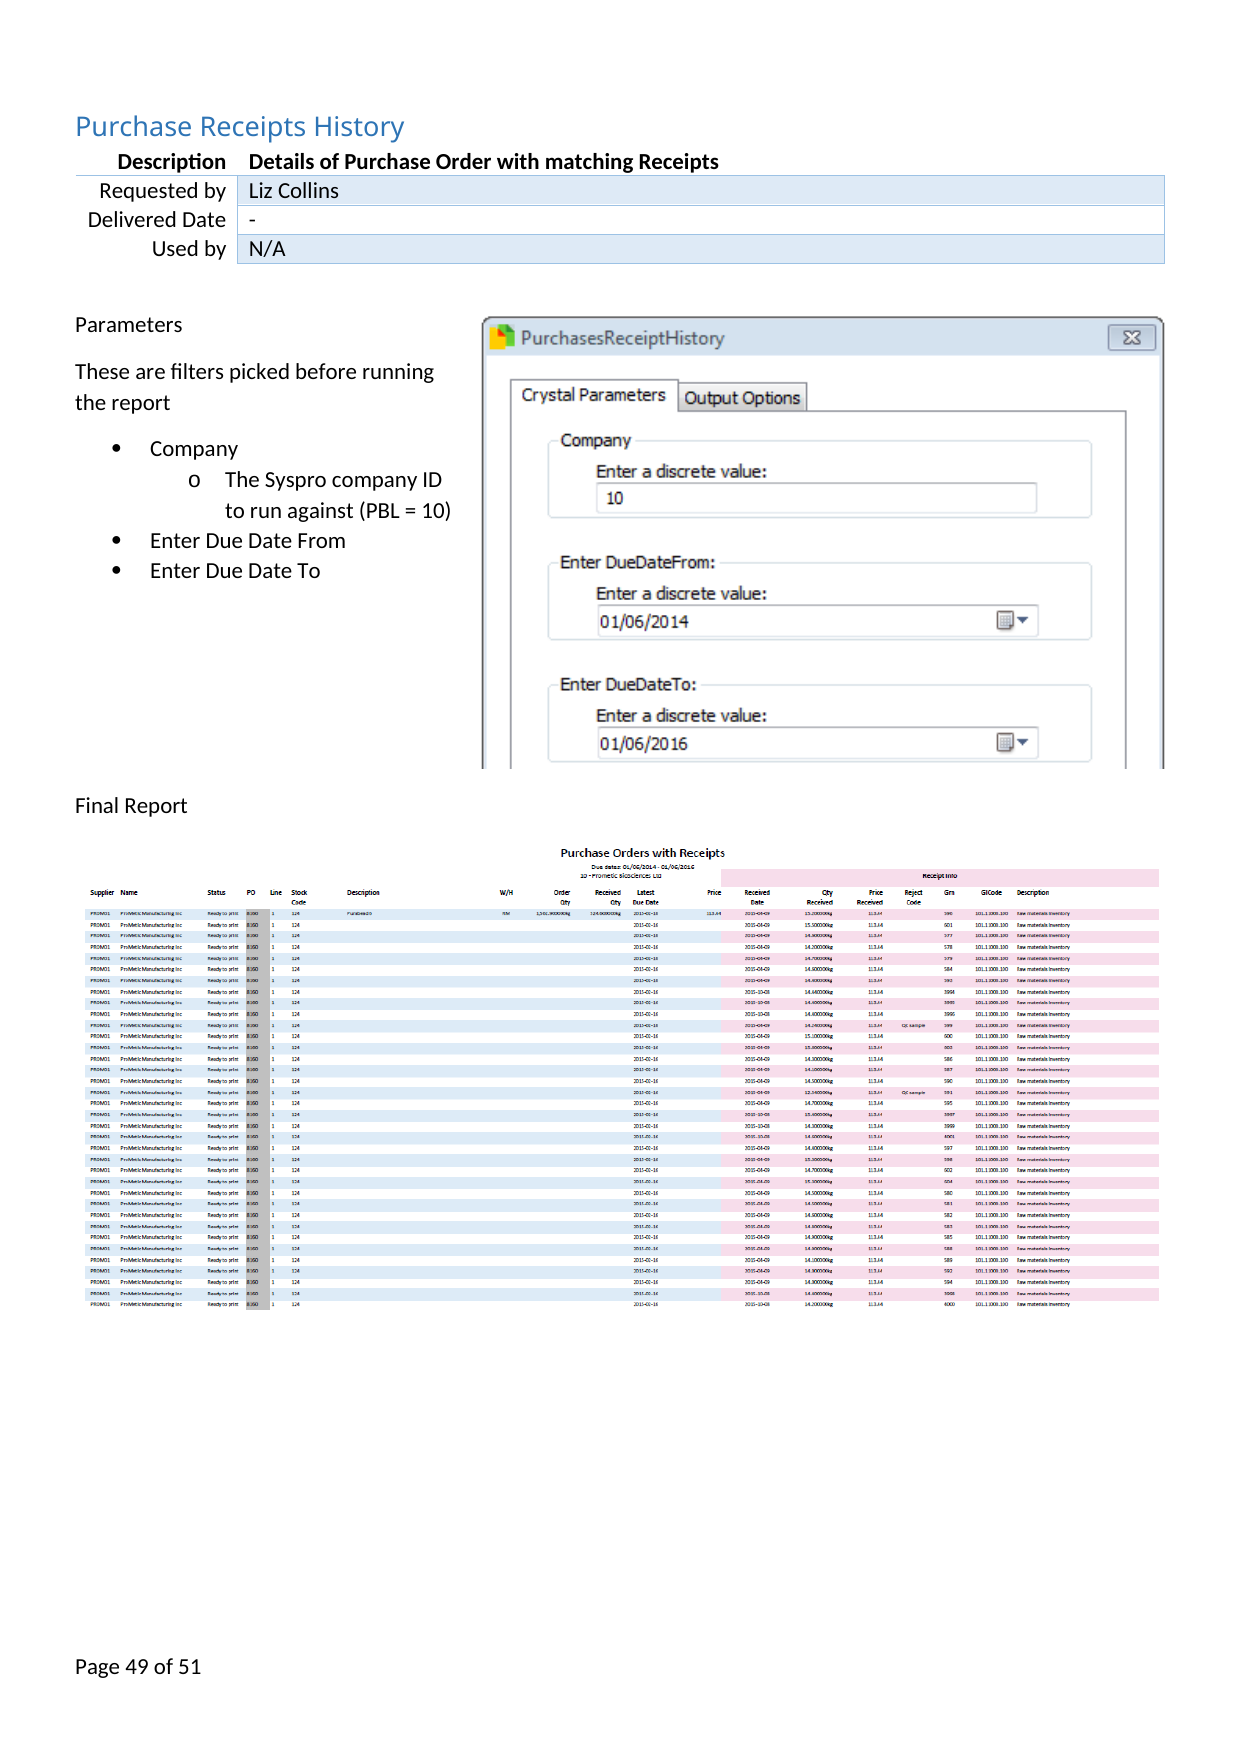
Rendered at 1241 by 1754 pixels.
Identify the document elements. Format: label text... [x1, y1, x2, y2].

list Enter Due Date To [112, 556, 479, 584]
text Final Report [75, 791, 1165, 819]
table_cell Used by [76, 234, 237, 263]
text These are filters picked before running the report [75, 357, 479, 416]
table_cell N/A [238, 235, 1164, 263]
picture [479, 312, 1166, 769]
list Company [112, 434, 479, 462]
table_cell Liz Collins [238, 176, 1164, 204]
text Parameters [75, 311, 1165, 338]
table_header Description [76, 148, 237, 175]
picture [75, 837, 1166, 1310]
list The Syspro company ID to run against (PBL = 10) [187, 465, 479, 524]
table_cell Delivered Date [76, 205, 237, 233]
table_header Details of Purchase Order with matching Receipts [238, 148, 1165, 175]
table_cell Requested by [76, 176, 237, 204]
list Enter Due Date From [112, 526, 479, 554]
subtitle Purchase Receipts History [75, 108, 1165, 144]
table_cell - [238, 206, 1164, 233]
